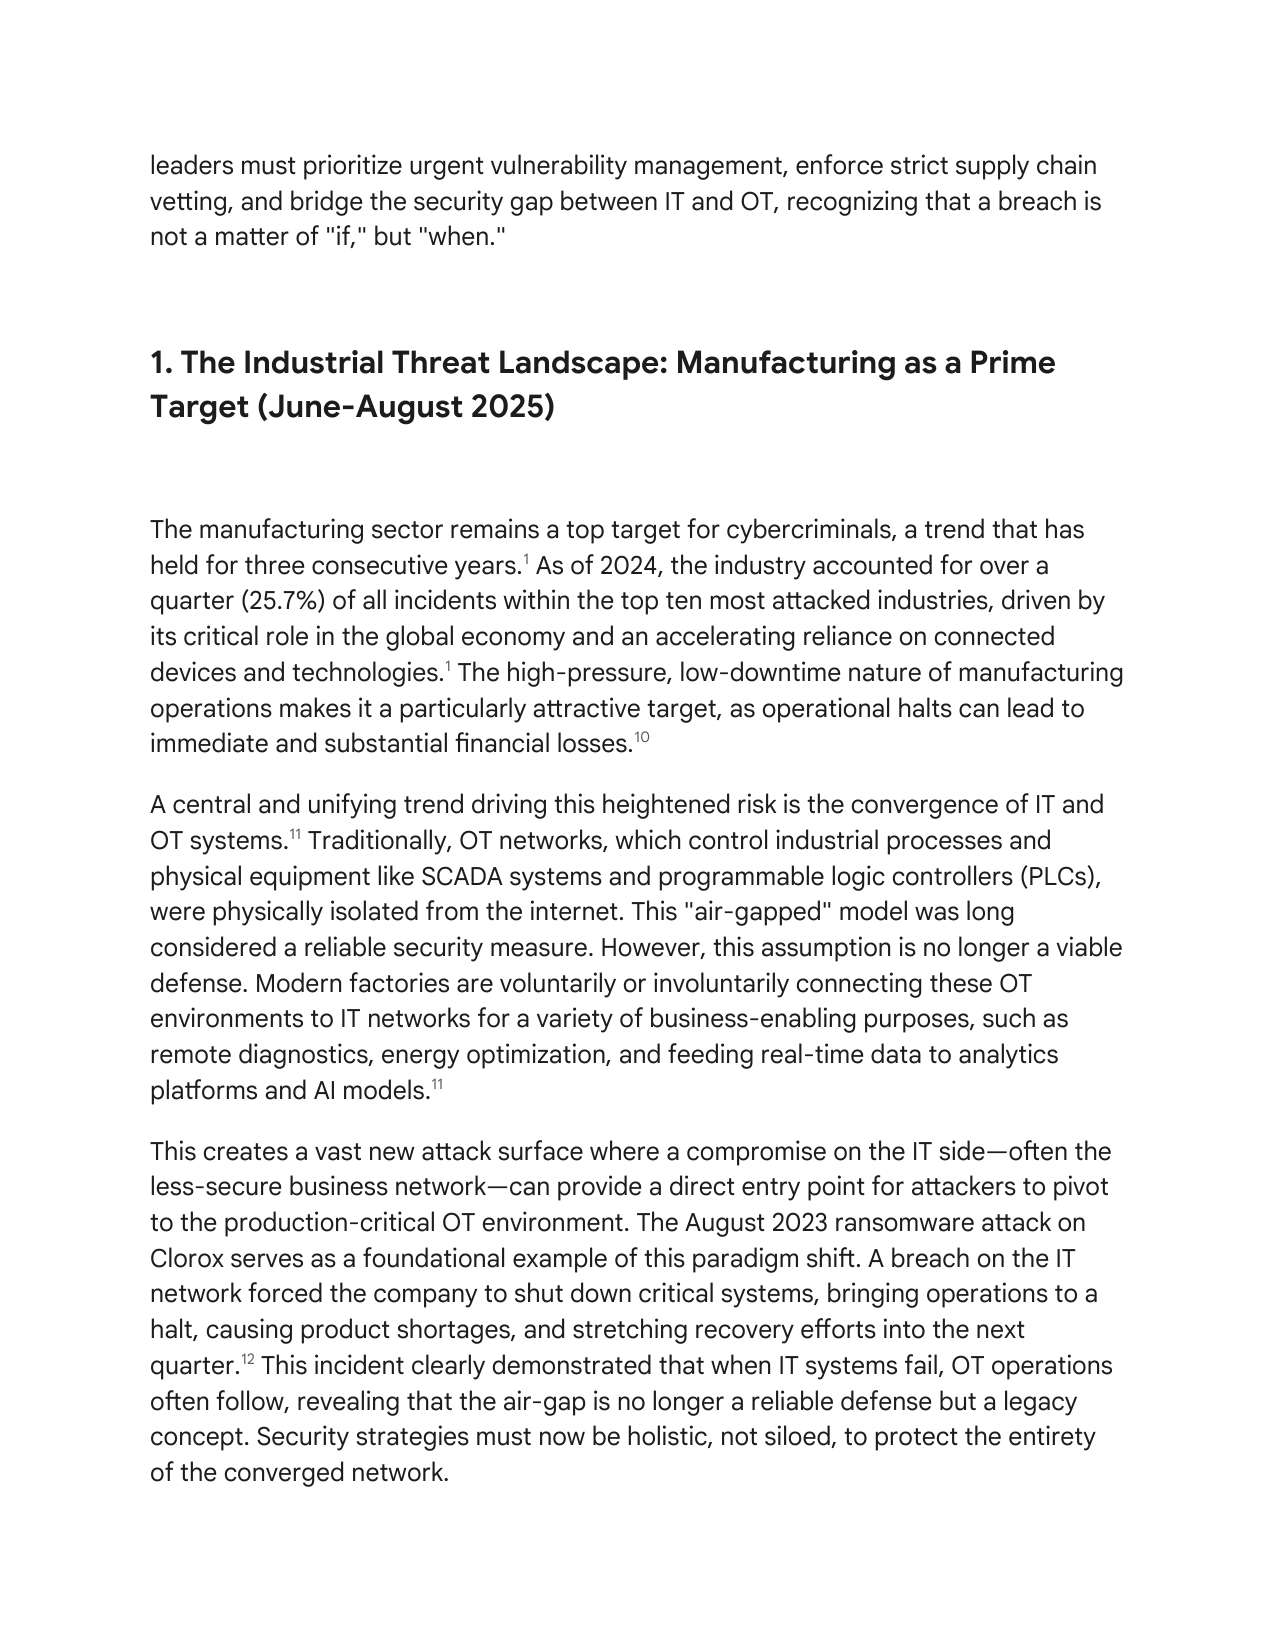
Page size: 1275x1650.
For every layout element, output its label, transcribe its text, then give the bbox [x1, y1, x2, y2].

text The manufacturing sector remains a top target for cybercriminals, a trend that has held for three consecutive years.1 As of 2024, the industry accounted for over a quarter (25.7%) of all incidents within the top ten most attacked industries, driven by its critical role in the global economy and an accelerating reliance on connected devices and technologies.1 The high-pressure, low-downtime nature of manufacturing operations makes it a particularly attractive target, as operational halts can lead to immediate and substantial financial losses.10 [150, 514, 1125, 760]
text This creates a vast new attack surface where a compromise on the IT side—often the less-secure business network—can provide a direct entry point for attackers to pivot to the production-critical OT environment. The August 2023 ransomware attack on Clorox serves as a foundational example of this paradigm shift. A breach on the IT network forced the company to shut down critical systems, bringing operations to a halt, causing product shortages, and stretching recovery efforts into the next quarter.12 This incident clearly demonstrated that when IT systems fail, OT operations often follow, revealing that the air-gap is no longer a reliable defense but a legacy concept. Security strategies must now be holistic, not siloed, to protect the entirety of the converged network. [150, 1136, 1125, 1489]
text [150, 150, 1125, 253]
subtitle 1. The Industrial Threat Landscape: Manufacturing as a Prime Target (June-August 2025) [150, 343, 1125, 427]
text A central and unifying trend driving this heightened risk is the convergence of IT and OT systems.11 Traditionally, OT networks, which control industrial processes and physical equipment like SCADA systems and programmable logic controllers (PLCs), were physically isolated from the internet. This "air-gapped" model was long considered a reliable security measure. However, this assumption is no longer a viable defense. Modern factories are voluntarily or involuntarily connecting these OT environments to IT networks for a variety of business-enabling purposes, such as remote diagnostics, energy optimization, and feeding real-time data to analytics platforms and AI models.11 [150, 789, 1125, 1106]
